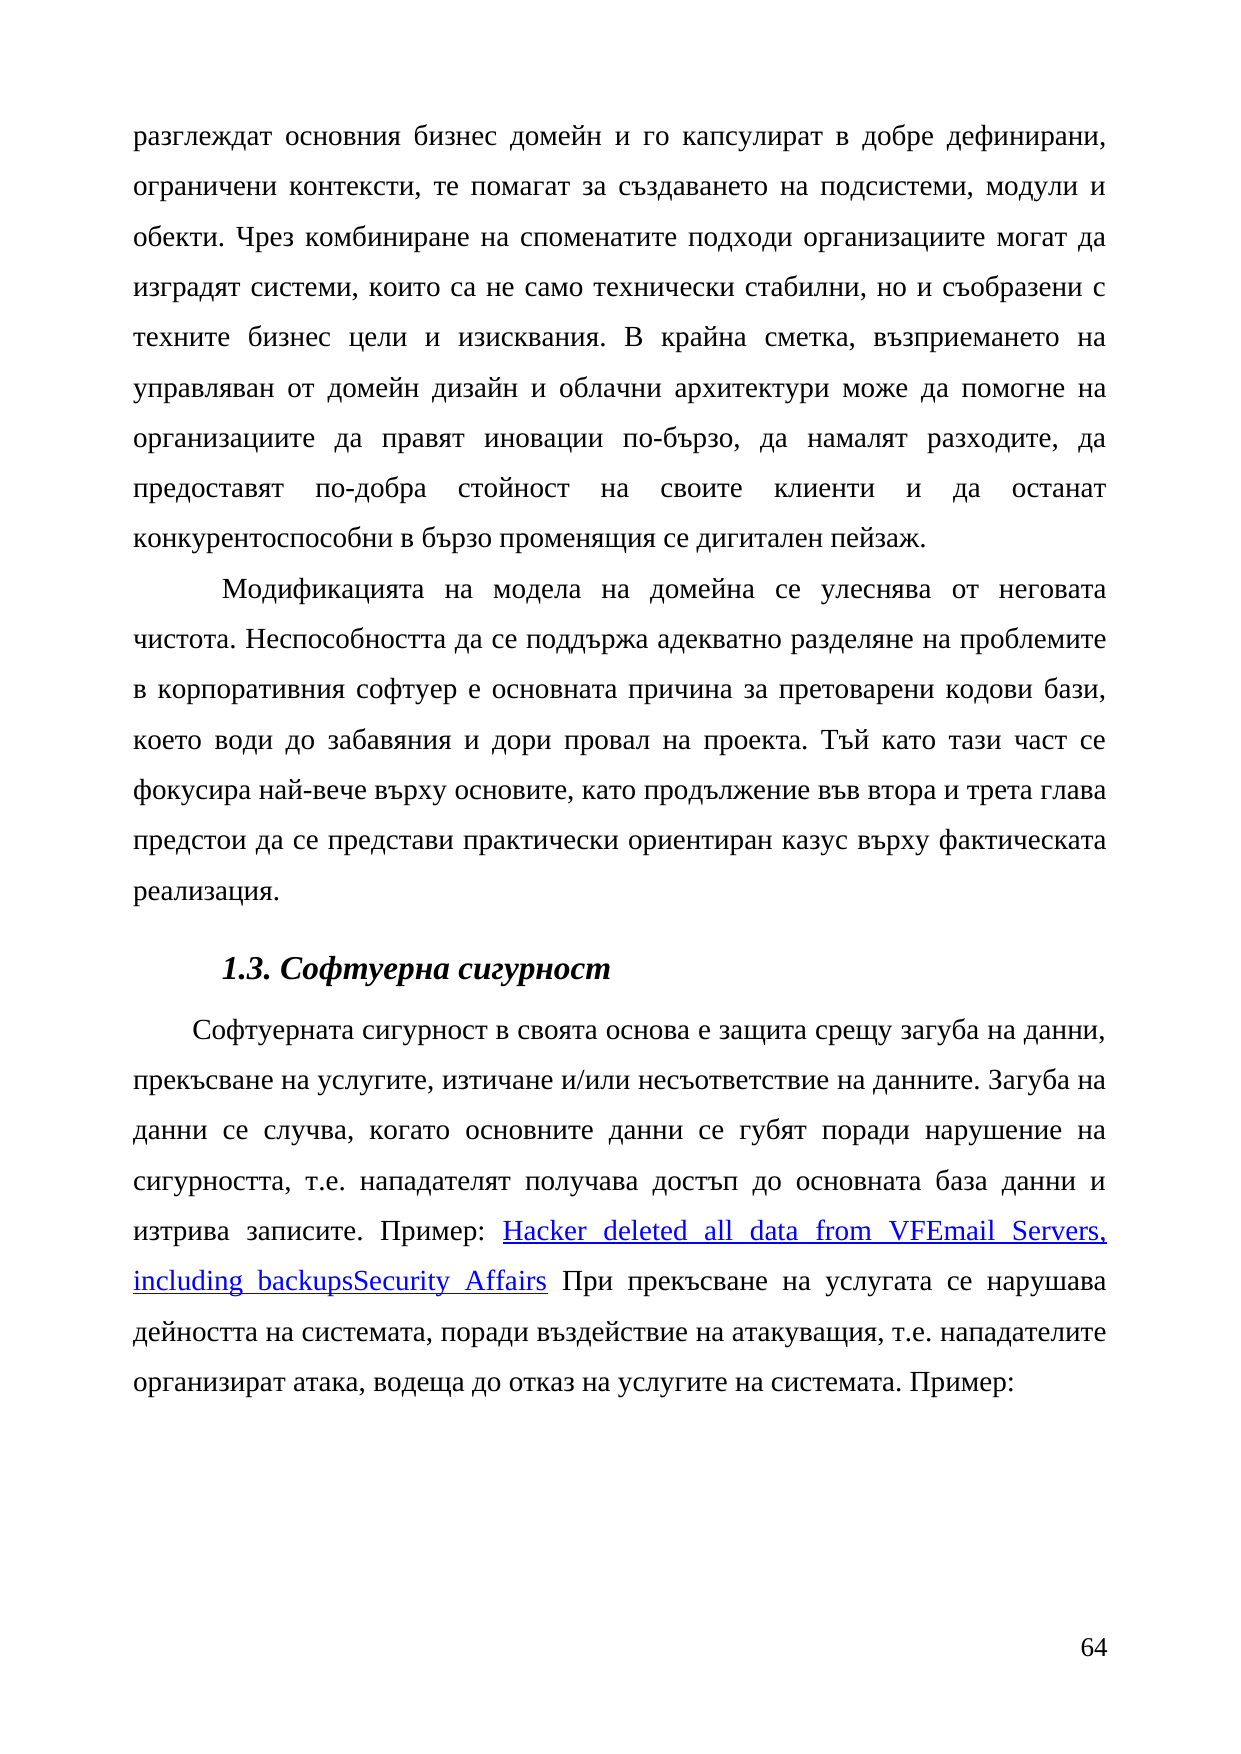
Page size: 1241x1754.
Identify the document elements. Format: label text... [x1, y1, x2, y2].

subtitle 1.3. Софтуерна сигурност [133, 948, 1107, 986]
text Модификацията на модела на домейна се улеснява от неговата чистота. Неспособността да се поддържа адекватно разделяне на проблемите в корпоративния софтуер е основната причина за претоварени кодови бази, което води до забавяния и дори провал на проекта. Тъй като тази част се фокусира най-вече върху основите, като продължение във втора и трета глава предстои да се представи практически ориентиран казус върху фактическата реализация. [133, 571, 1107, 906]
text Софтуерната сигурност в своята основа е защита срещу загуба на данни, прекъсване на услугите, изтичане и/или несъответствие на данните. Загуба на данни се случва, когато основните данни се губят поради нарушение на сигурността, т.е. нападателят получава достъп до основната база данни и изтрива записите. Пример: Hacker deleted all data from VFEmail Servers, including backupsSecurity Affairs При прекъсване на услугата се нарушава дейността на системата, поради въздействие на атакуващия, т.е. нападателите организират атака, водеща до отказ на услугите на системата. Пример: [133, 1012, 1107, 1398]
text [133, 118, 1107, 554]
